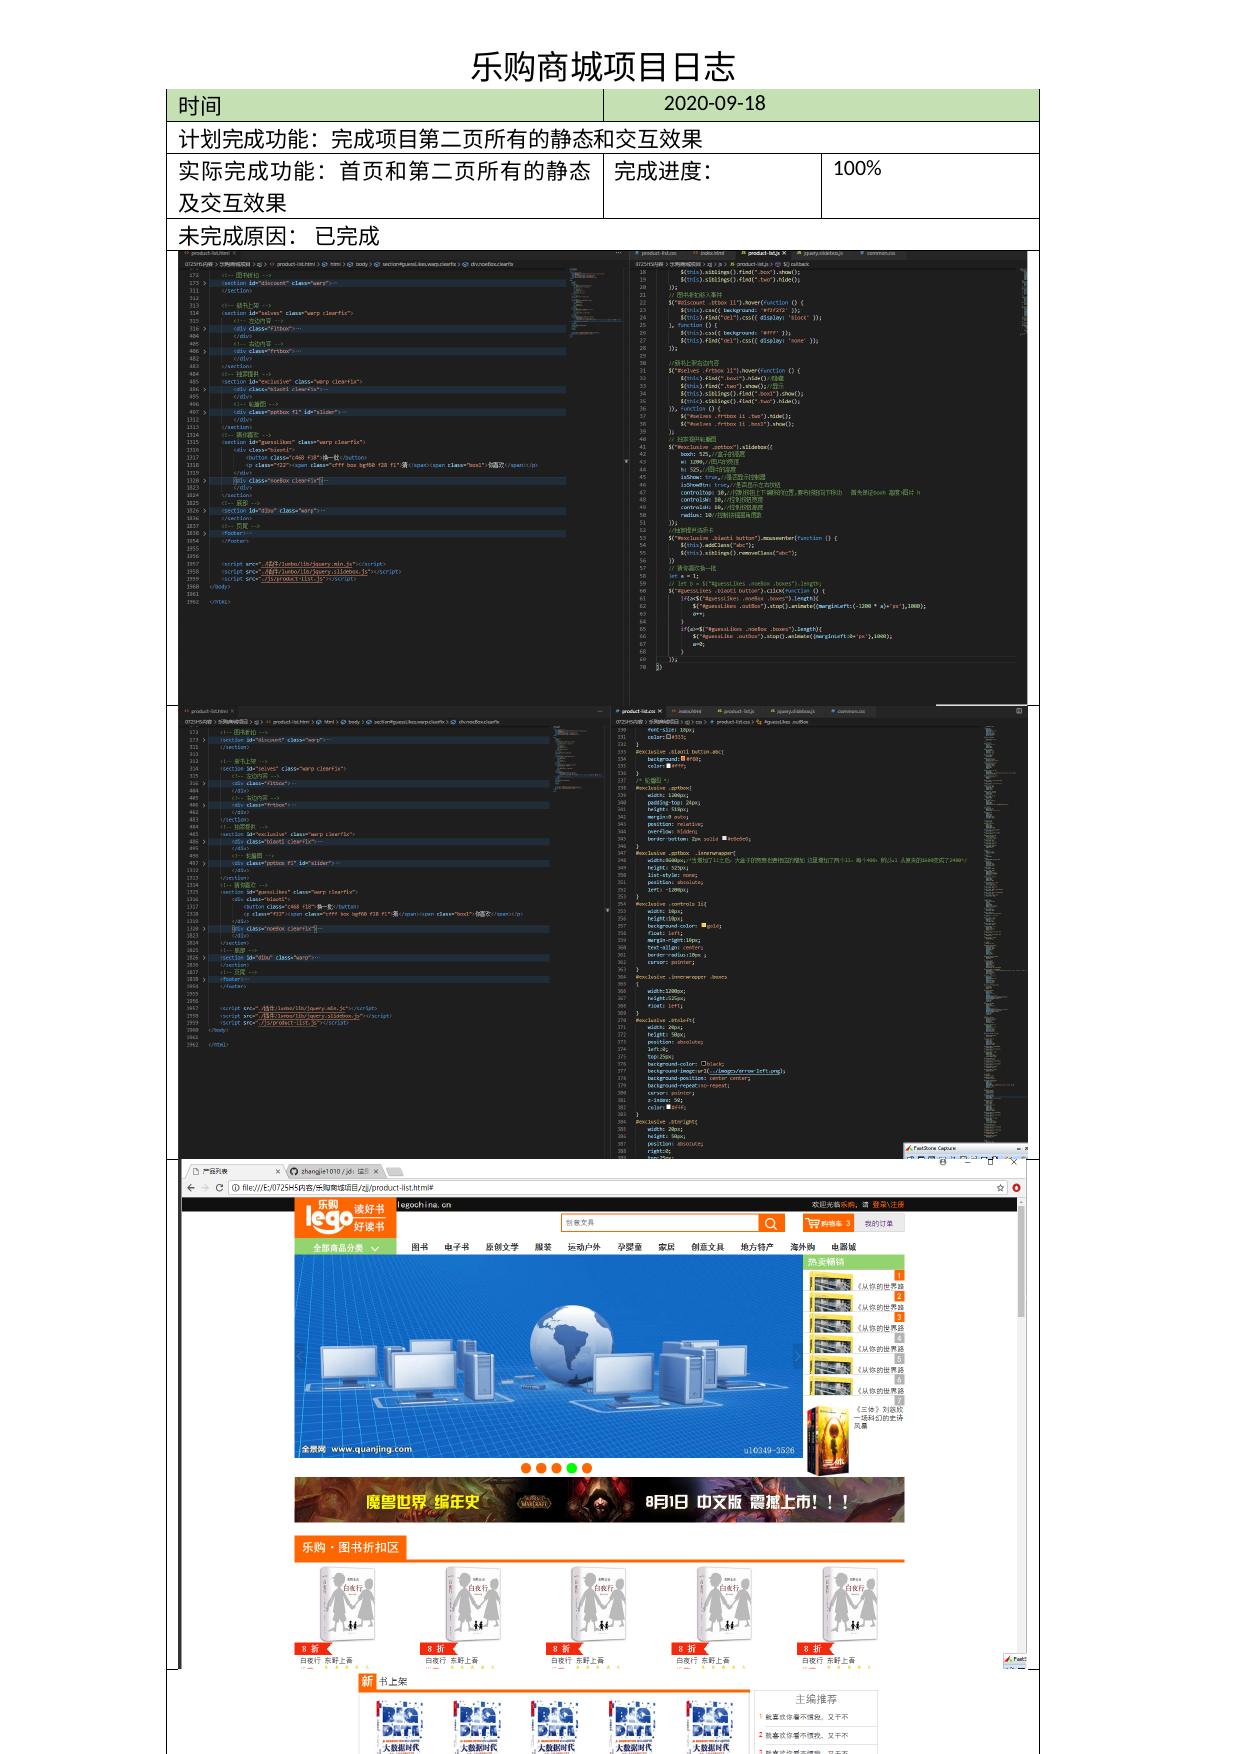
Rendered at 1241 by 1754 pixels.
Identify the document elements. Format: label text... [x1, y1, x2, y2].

table_cell [1027, 1160, 1039, 1669]
table_cell 实际完成功能：首页和第二页所有的静态及交互效果 [167, 154, 603, 218]
table_cell [1028, 251, 1039, 705]
picture [178, 251, 1029, 1754]
table_cell [167, 1160, 178, 1669]
table_cell 2020-09-18 [604, 89, 1039, 121]
table_cell 未完成原因： 已完成 [167, 219, 1039, 250]
table_cell 完成进度： [604, 154, 821, 218]
table_cell 时间 [167, 89, 603, 121]
table_cell [1028, 706, 1039, 1159]
table_cell 100% [822, 154, 1039, 218]
table_cell 计划完成功能：完成项目第二页所有的静态和交互效果 [167, 122, 1039, 153]
table_cell [1029, 1670, 1039, 1754]
table_cell [167, 251, 178, 705]
table_cell [167, 1670, 178, 1754]
table_cell [167, 706, 178, 1159]
table_header 乐购商城项目日志 [167, 0, 1040, 89]
